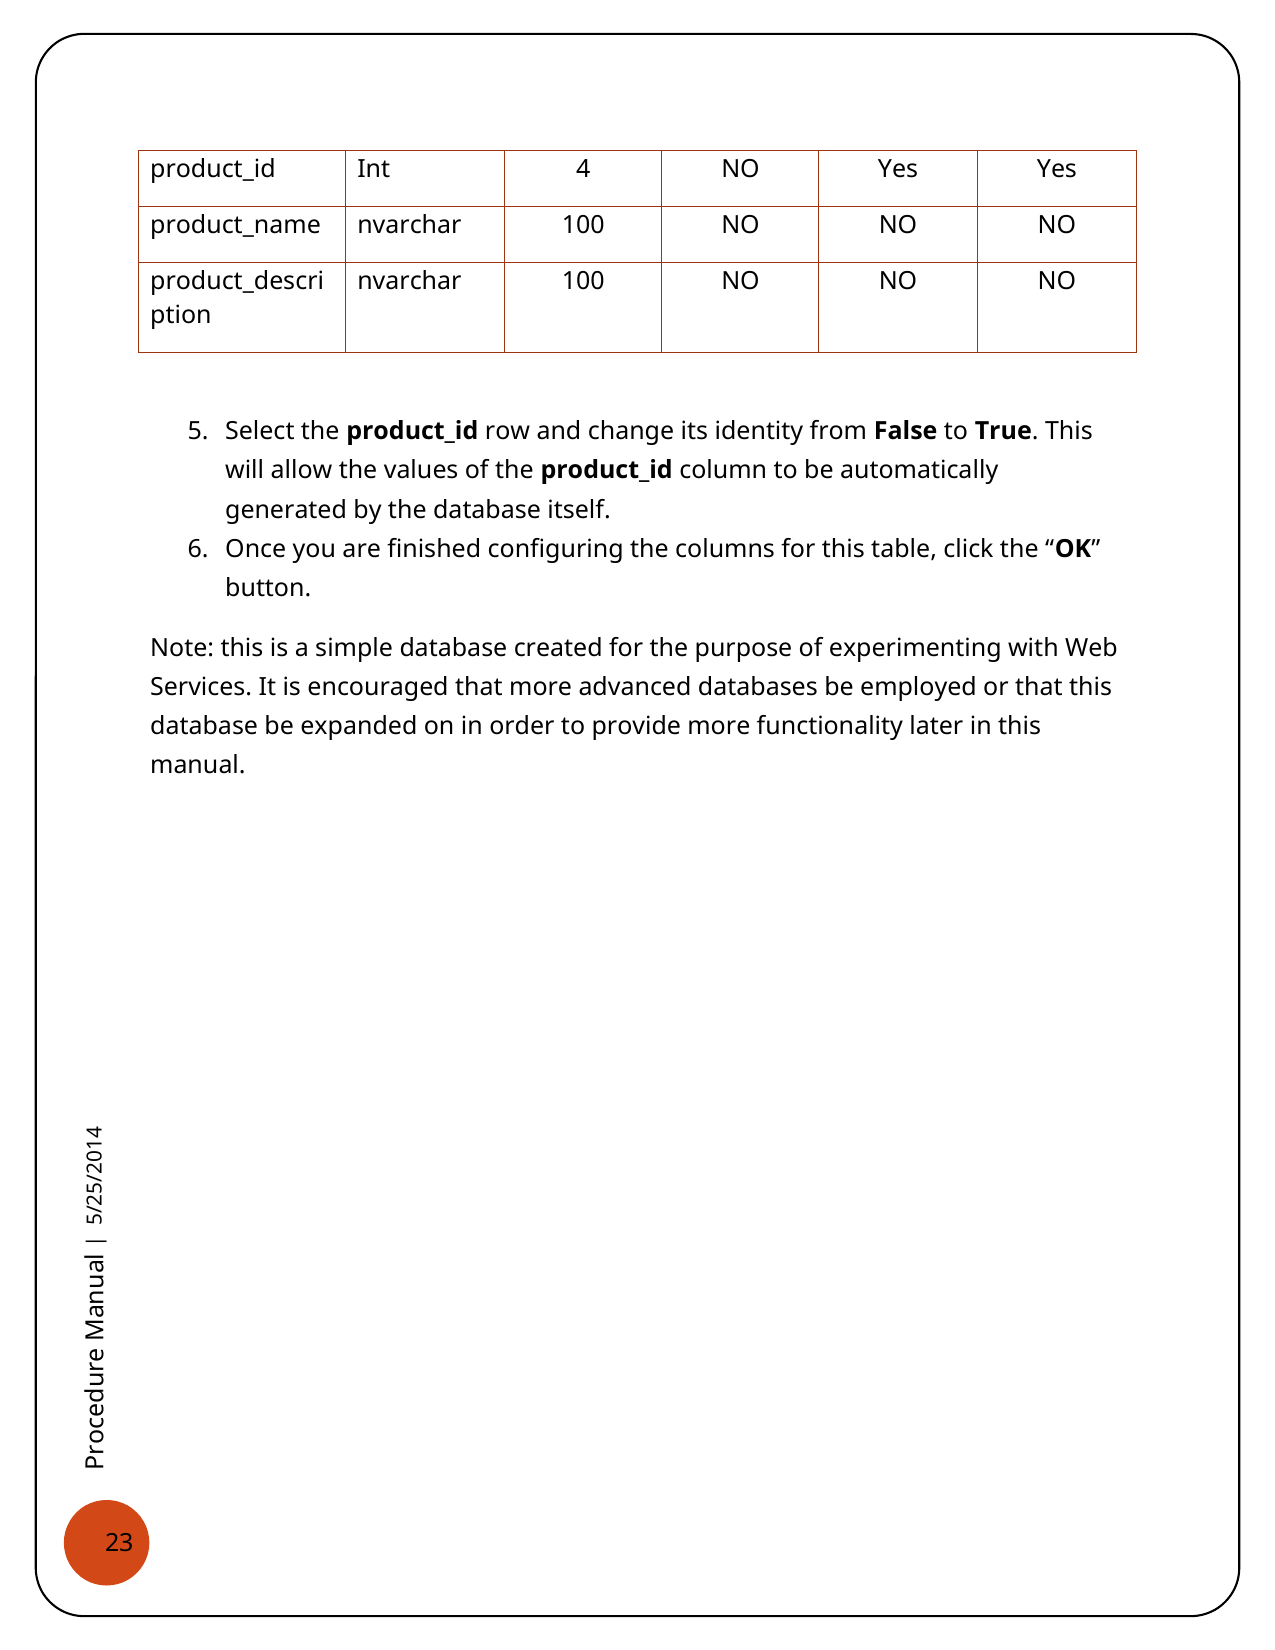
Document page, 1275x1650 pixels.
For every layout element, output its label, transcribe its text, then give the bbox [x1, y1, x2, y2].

table_cell NO [978, 207, 1136, 262]
list Select the product_id row and change its identity from False to True. This will allow the values of the product_id column to be automatically generated by the database itself. [187, 413, 1125, 525]
table_cell Yes [978, 151, 1136, 206]
table_cell product_id [139, 151, 345, 206]
table_cell 4 [505, 151, 661, 206]
table_cell product_name [139, 207, 345, 262]
table_cell NO [662, 263, 818, 352]
table_cell NO [662, 207, 818, 262]
table_cell product_description [139, 263, 345, 352]
text Note: this is a simple database created for the purpose of experimenting with Web Services. It is encouraged that more advanced databases be employed or that this database be expanded on in order to provide more functionality later in this manual. [150, 629, 1125, 781]
table_cell Yes [819, 151, 977, 206]
table_cell NO [978, 263, 1136, 352]
table_cell NO [819, 207, 977, 262]
table_cell NO [662, 151, 818, 206]
table_cell nvarchar [346, 263, 504, 352]
list Once you are finished configuring the columns for this table, click the “OK” button. [187, 530, 1125, 604]
table_cell 100 [505, 263, 661, 352]
table_cell nvarchar [346, 207, 504, 262]
table_cell NO [819, 263, 977, 352]
table_cell 100 [505, 207, 661, 262]
table_cell Int [346, 151, 504, 206]
